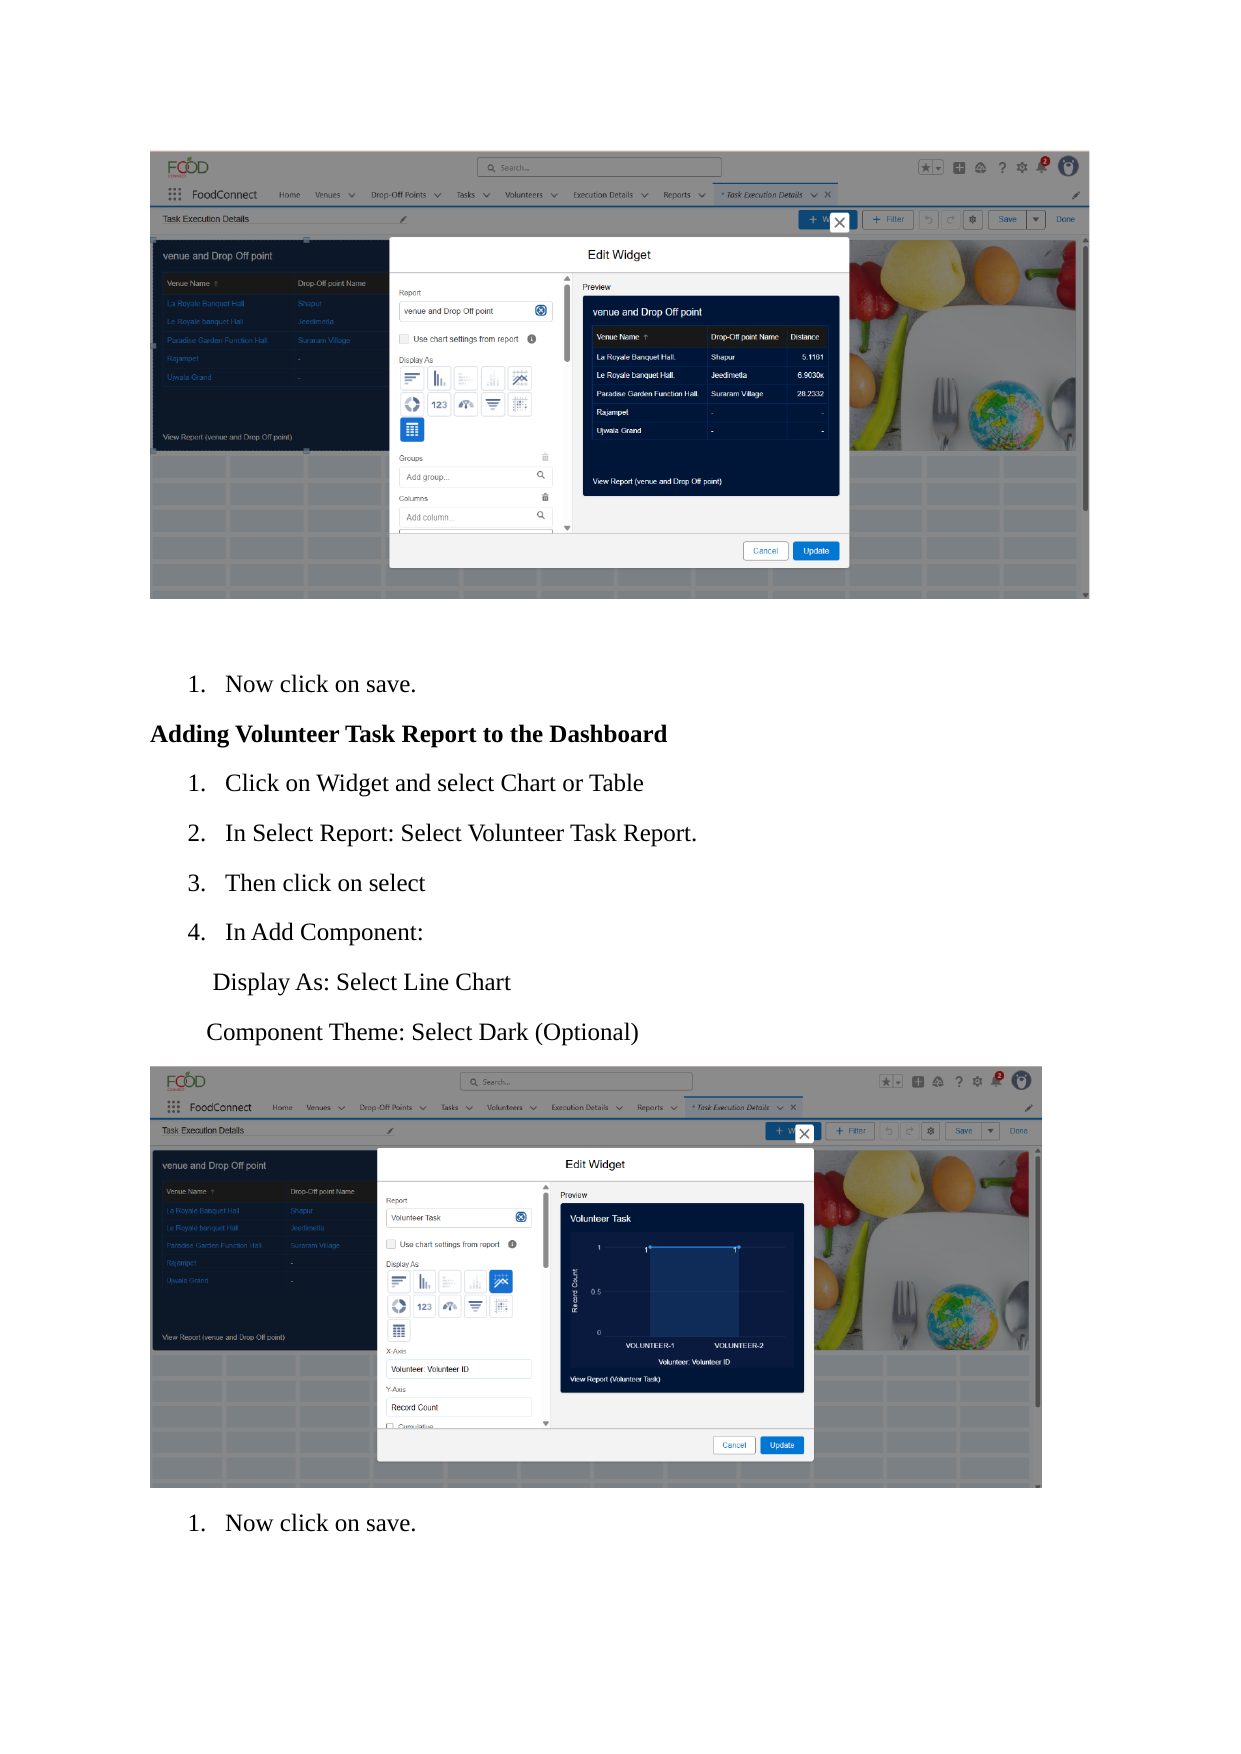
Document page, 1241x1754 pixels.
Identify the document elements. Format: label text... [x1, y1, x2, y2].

list Then click on select [187, 868, 1090, 897]
text Display As: Select Line Chart [150, 967, 1090, 996]
text Adding Volunteer Task Report to the Dashboard [150, 719, 1090, 747]
list Click on Widget and select Chart or Table [187, 768, 1090, 797]
picture [150, 150, 1090, 599]
list Now click on save. [187, 1508, 1090, 1537]
list Now click on save. [187, 669, 1090, 698]
list In Select Report: Select Volunteer Task Report. [187, 818, 1090, 847]
picture [150, 1066, 1042, 1488]
list In Add Component: [187, 917, 1090, 946]
text Component Theme: Select Dark (Optional) [150, 1017, 1090, 1046]
